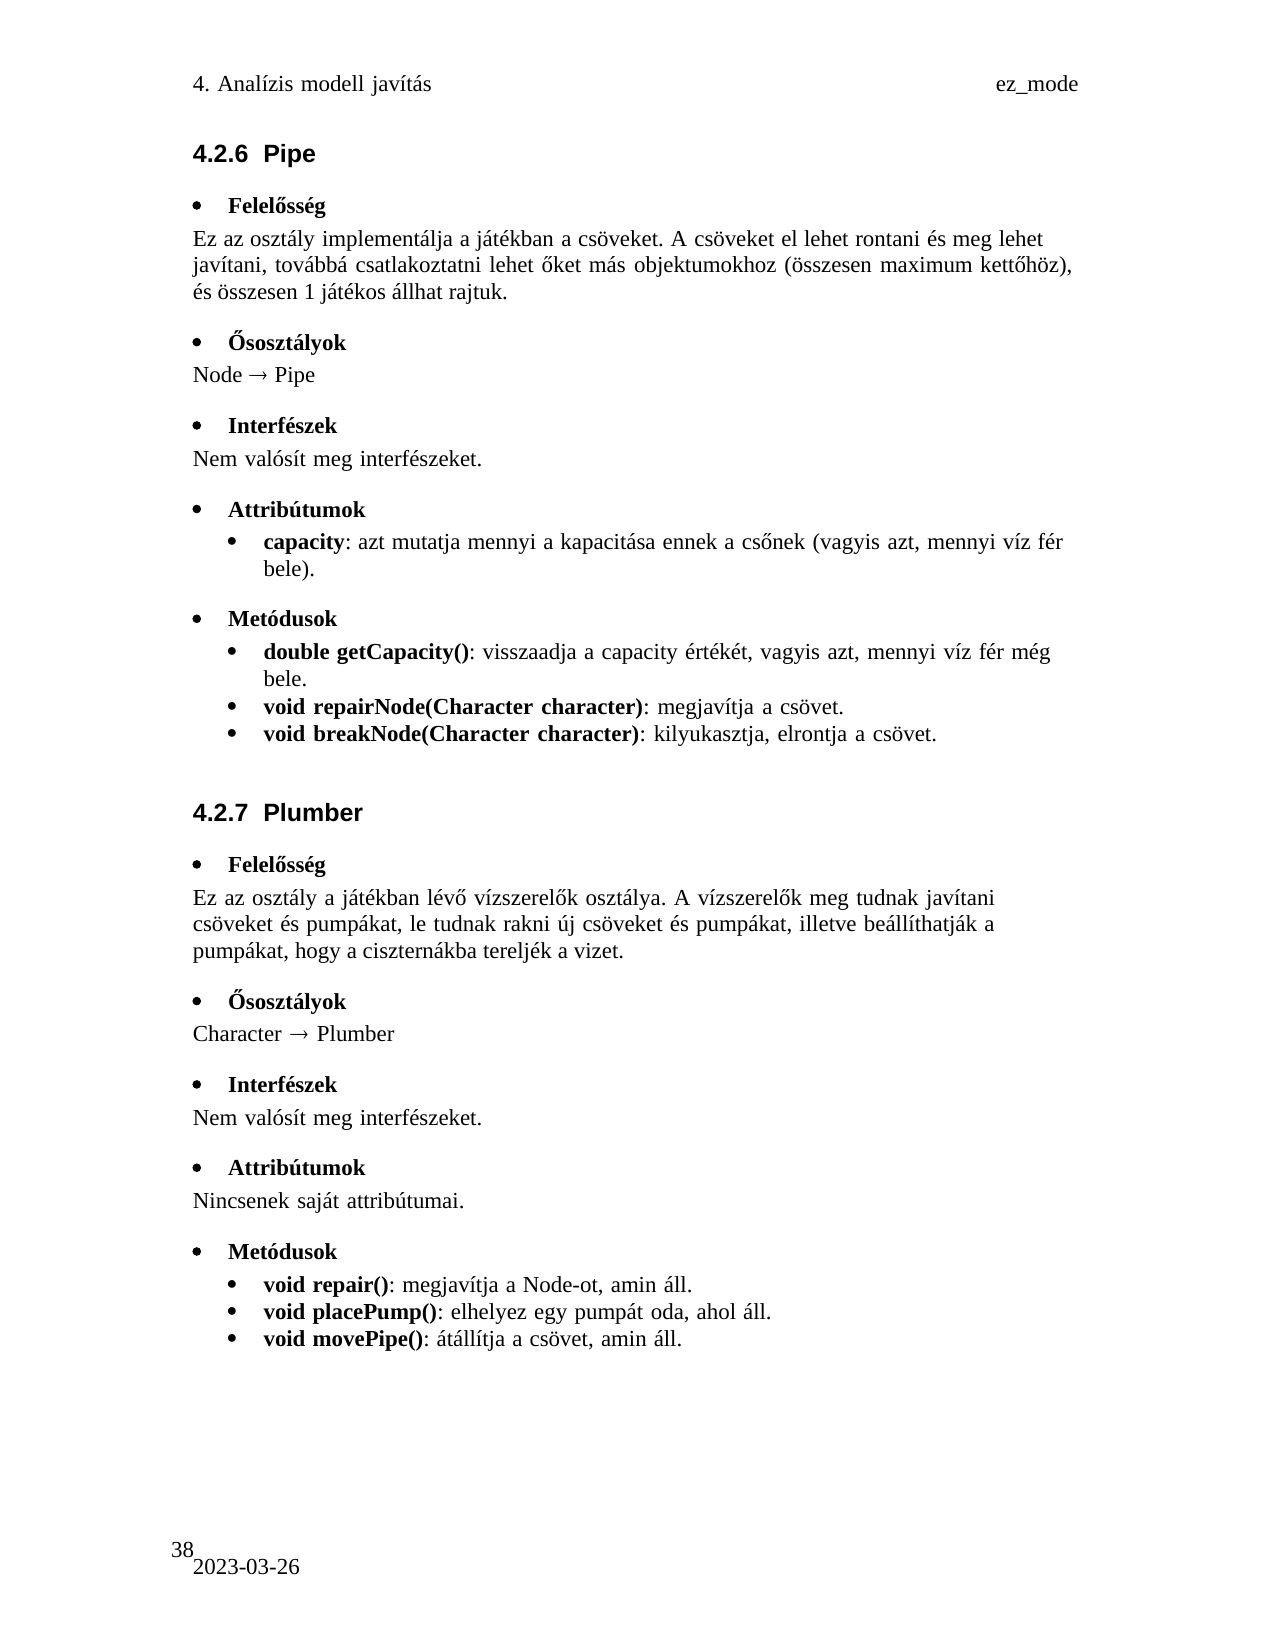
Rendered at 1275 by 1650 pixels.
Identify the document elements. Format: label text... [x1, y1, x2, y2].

list void breakNode(Character character): kilyukasztja, elrontja a csövet. [228, 721, 1164, 747]
list Felelősség [193, 192, 1164, 218]
list Attribútumok [193, 496, 1164, 522]
list Felelősség [193, 851, 1164, 877]
subtitle Pipe [193, 139, 1164, 168]
list Metódusok [193, 1238, 1164, 1264]
list Metódusok [193, 605, 1164, 632]
text Nem valósít meg interfészeket. [193, 1103, 1164, 1130]
text Node  Pipe [193, 362, 1164, 388]
text Nem valósít meg interfészeket. [193, 445, 1164, 471]
list Attribútumok [193, 1154, 1164, 1181]
text Ez az osztály implementálja a játékban a csöveket. A csöveket el lehet rontani és meg lehet javítani, továbbá csatlakoztatni lehet őket más objektumokhoz (összesen maximum kettőhöz), és összesen 1 játékos állhat rajtuk. [193, 225, 1081, 304]
subtitle Plumber [193, 798, 1164, 827]
list Interfészek [193, 1071, 1164, 1097]
list void repairNode(Character character): megjavítja a csövet. [228, 692, 1164, 720]
list capacity: azt mutatja mennyi a kapacitása ennek a csőnek (vagyis azt, mennyi víz fér bele). [228, 528, 1065, 581]
list Interfészek [193, 412, 1164, 438]
text Ez az osztály a játékban lévő vízszerelők osztálya. A vízszerelők meg tudnak javítani csöveket és pumpákat, le tudnak rakni új csöveket és pumpákat, illetve beállíthatják a pumpákat, hogy a ciszternákba tereljék a vizet. [193, 884, 996, 963]
text Nincsenek saját attribútumai. [193, 1187, 1164, 1214]
list void repair(): megjavítja a Node-ot, amin áll. [228, 1271, 1164, 1297]
list Ősosztályok [193, 329, 1164, 355]
list void movePipe(): átállítja a csövet, amin áll. [228, 1325, 1164, 1351]
list Ősosztályok [193, 988, 1164, 1014]
list void placePump(): elhelyez egy pumpát oda, ahol áll. [228, 1298, 1164, 1324]
list double getCapacity(): visszaadja a capacity értékét, vagyis azt, mennyi víz fér még bele. [228, 638, 1053, 691]
text Character  Plumber [193, 1020, 1164, 1047]
